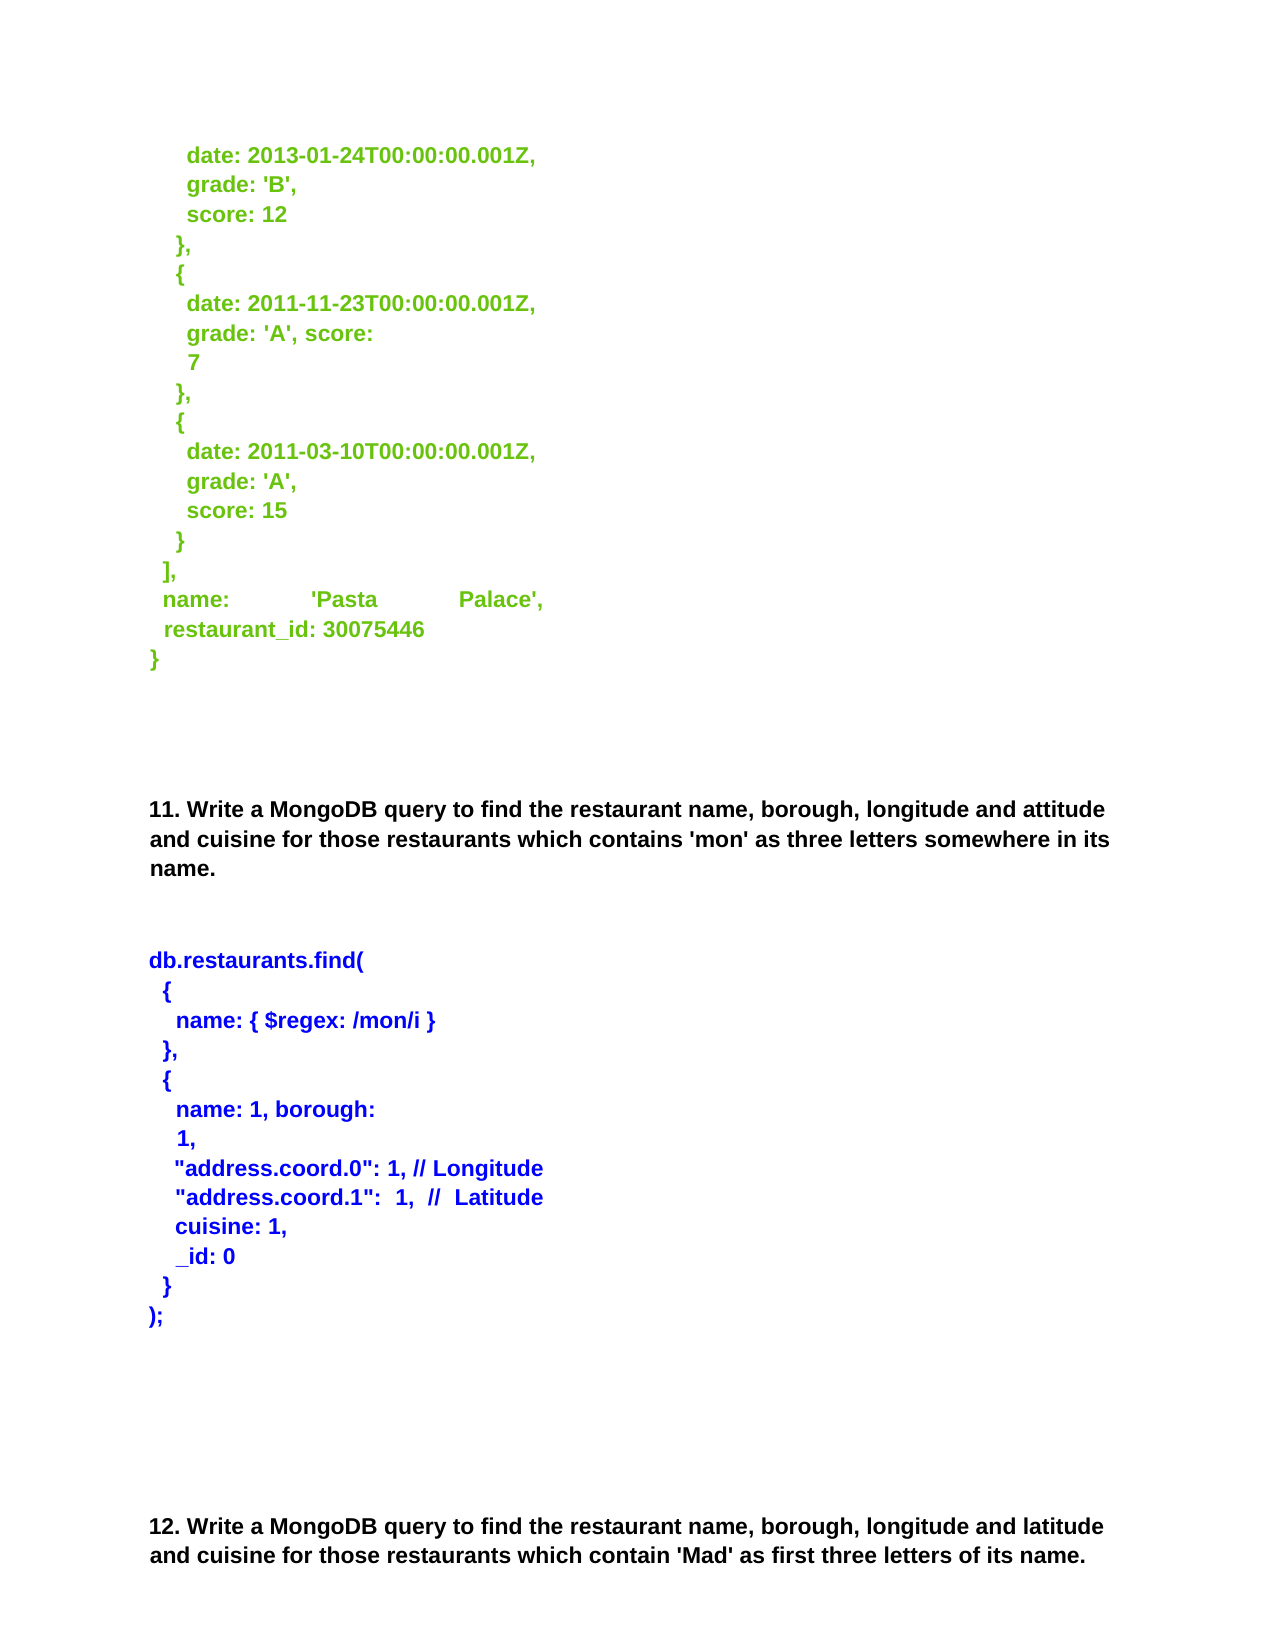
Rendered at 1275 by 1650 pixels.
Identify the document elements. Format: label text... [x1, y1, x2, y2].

text } [176, 527, 543, 553]
text name: 'Pasta Palace', restaurant_id: 30075446 [162, 586, 543, 642]
text date: 2013-01-24T00:00:00.001Z, [186, 142, 543, 168]
text 11. Write a MongoDB query to find the restaurant name, borough, longitude and attitude and cuisine for those restaurants which contains 'mon' as three letters somewhere in its name. [148, 796, 1125, 882]
text 12. Write a MongoDB query to find the restaurant name, borough, longitude and latitude and cuisine for those restaurants which contain 'Mad' as first three letters of its name. [148, 1513, 1125, 1569]
text ); [148, 1302, 1135, 1328]
text { [162, 1066, 1135, 1092]
text score: 15 [186, 497, 543, 524]
text date: 2011-11-23T00:00:00.001Z, [186, 290, 543, 316]
text ], [162, 557, 543, 583]
text score: 12 [186, 201, 543, 227]
text }, [162, 1036, 1135, 1063]
text }, [176, 231, 543, 257]
text date: 2011-03-10T00:00:00.001Z, [186, 438, 543, 464]
text name: { $regex: /mon/i } [176, 1007, 1135, 1033]
text "address.coord.0": 1, // Longitude "address.coord.1": 1, // Latitude cuisine: 1, [174, 1154, 543, 1239]
text grade: 'B', [186, 171, 543, 198]
text { [176, 260, 543, 287]
text _id: 0 [176, 1243, 1135, 1269]
text }, [176, 378, 543, 405]
text grade: 'A', score: 7 [186, 320, 374, 375]
text } [162, 1272, 1135, 1299]
text } [150, 645, 543, 672]
text grade: 'A', [186, 468, 543, 494]
text db.restaurants.find( [148, 947, 1135, 974]
text name: 1, borough: 1, [176, 1096, 376, 1151]
text { [162, 977, 1135, 1003]
text { [176, 408, 543, 434]
